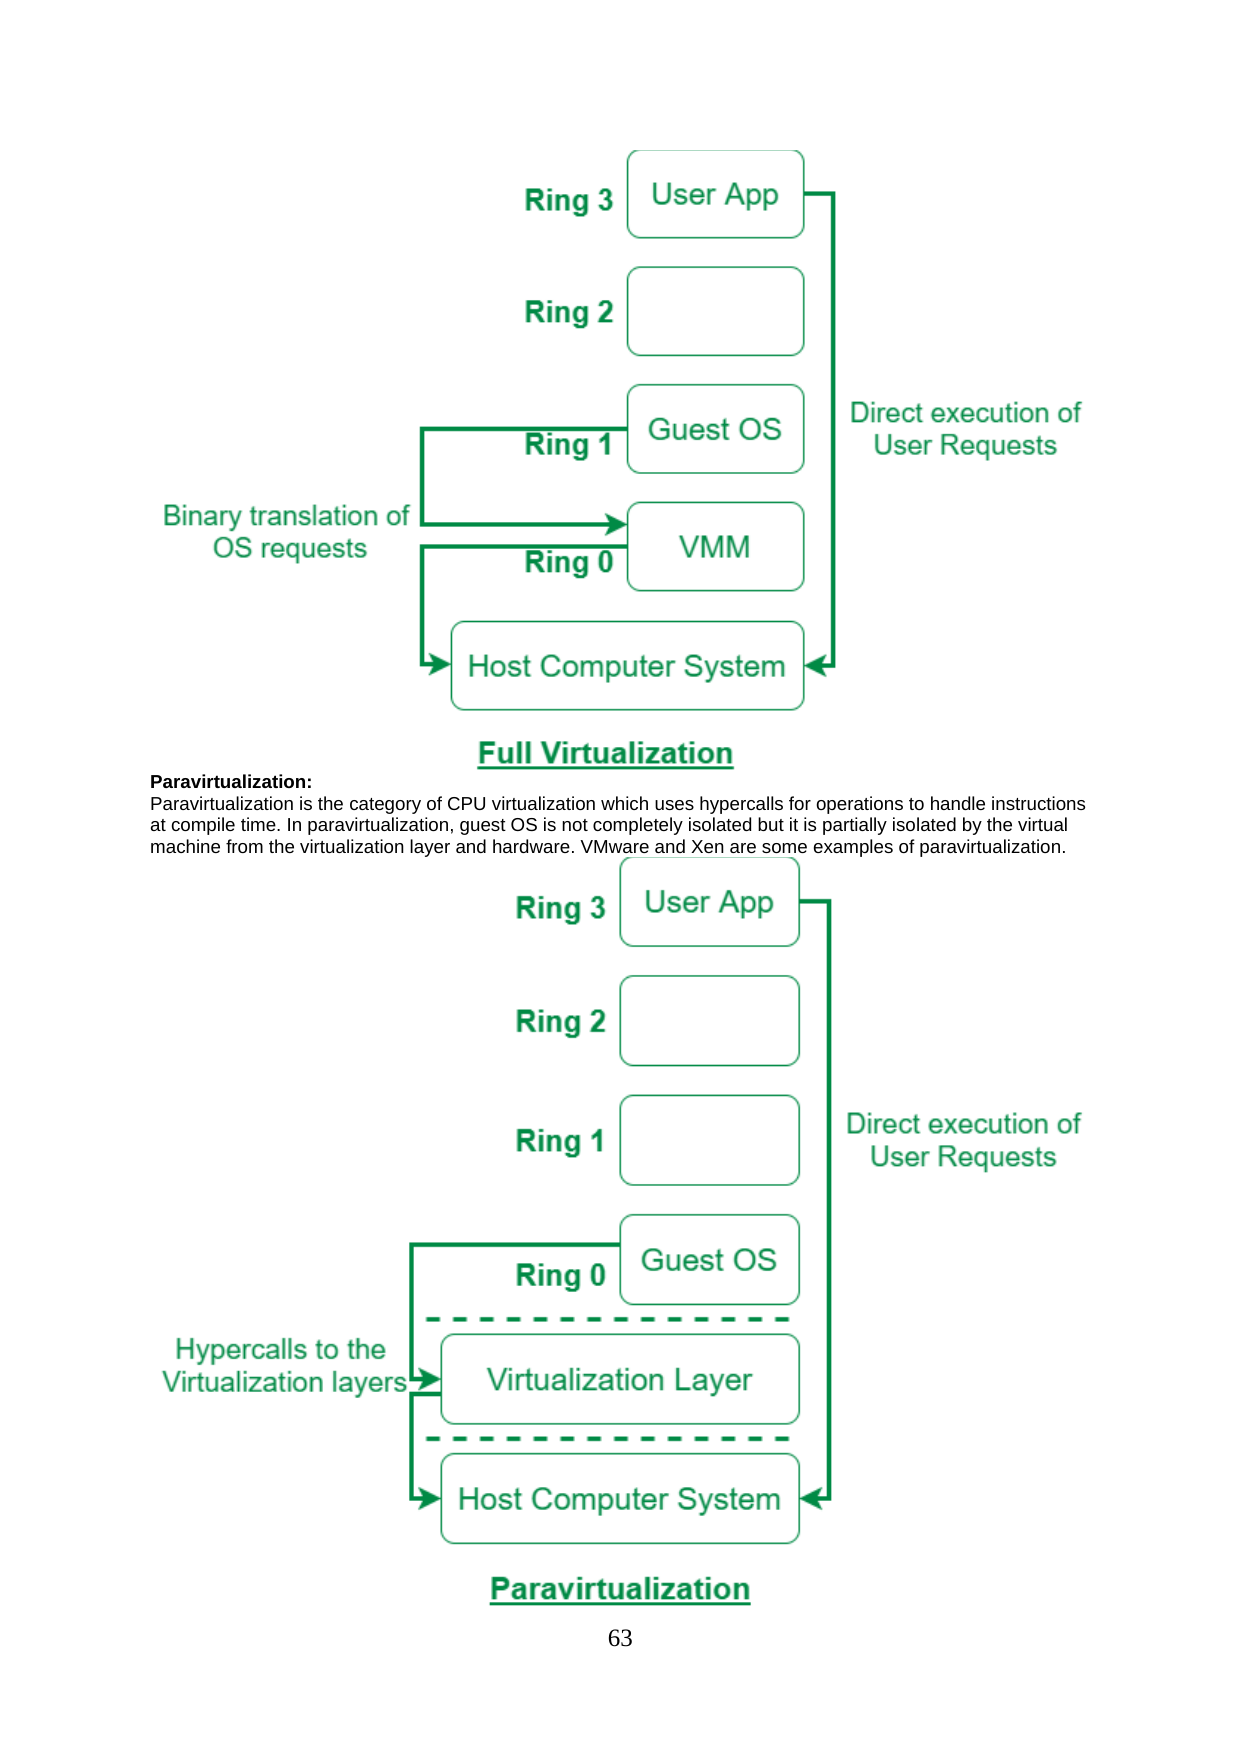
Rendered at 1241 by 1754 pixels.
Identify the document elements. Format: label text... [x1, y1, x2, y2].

text Paravirtualization is the category of CPU virtualization which uses hypercalls for operations to handle instructions at compile time. In paravirtualization, guest OS is not completely isolated but it is partially isolated by the virtual machine from the virtualization layer and hardware. VMware and Xen are some examples of paravirtualization. [150, 792, 1090, 857]
picture [150, 150, 1091, 771]
picture [150, 857, 1091, 1607]
text Paravirtualization: [150, 771, 1090, 792]
